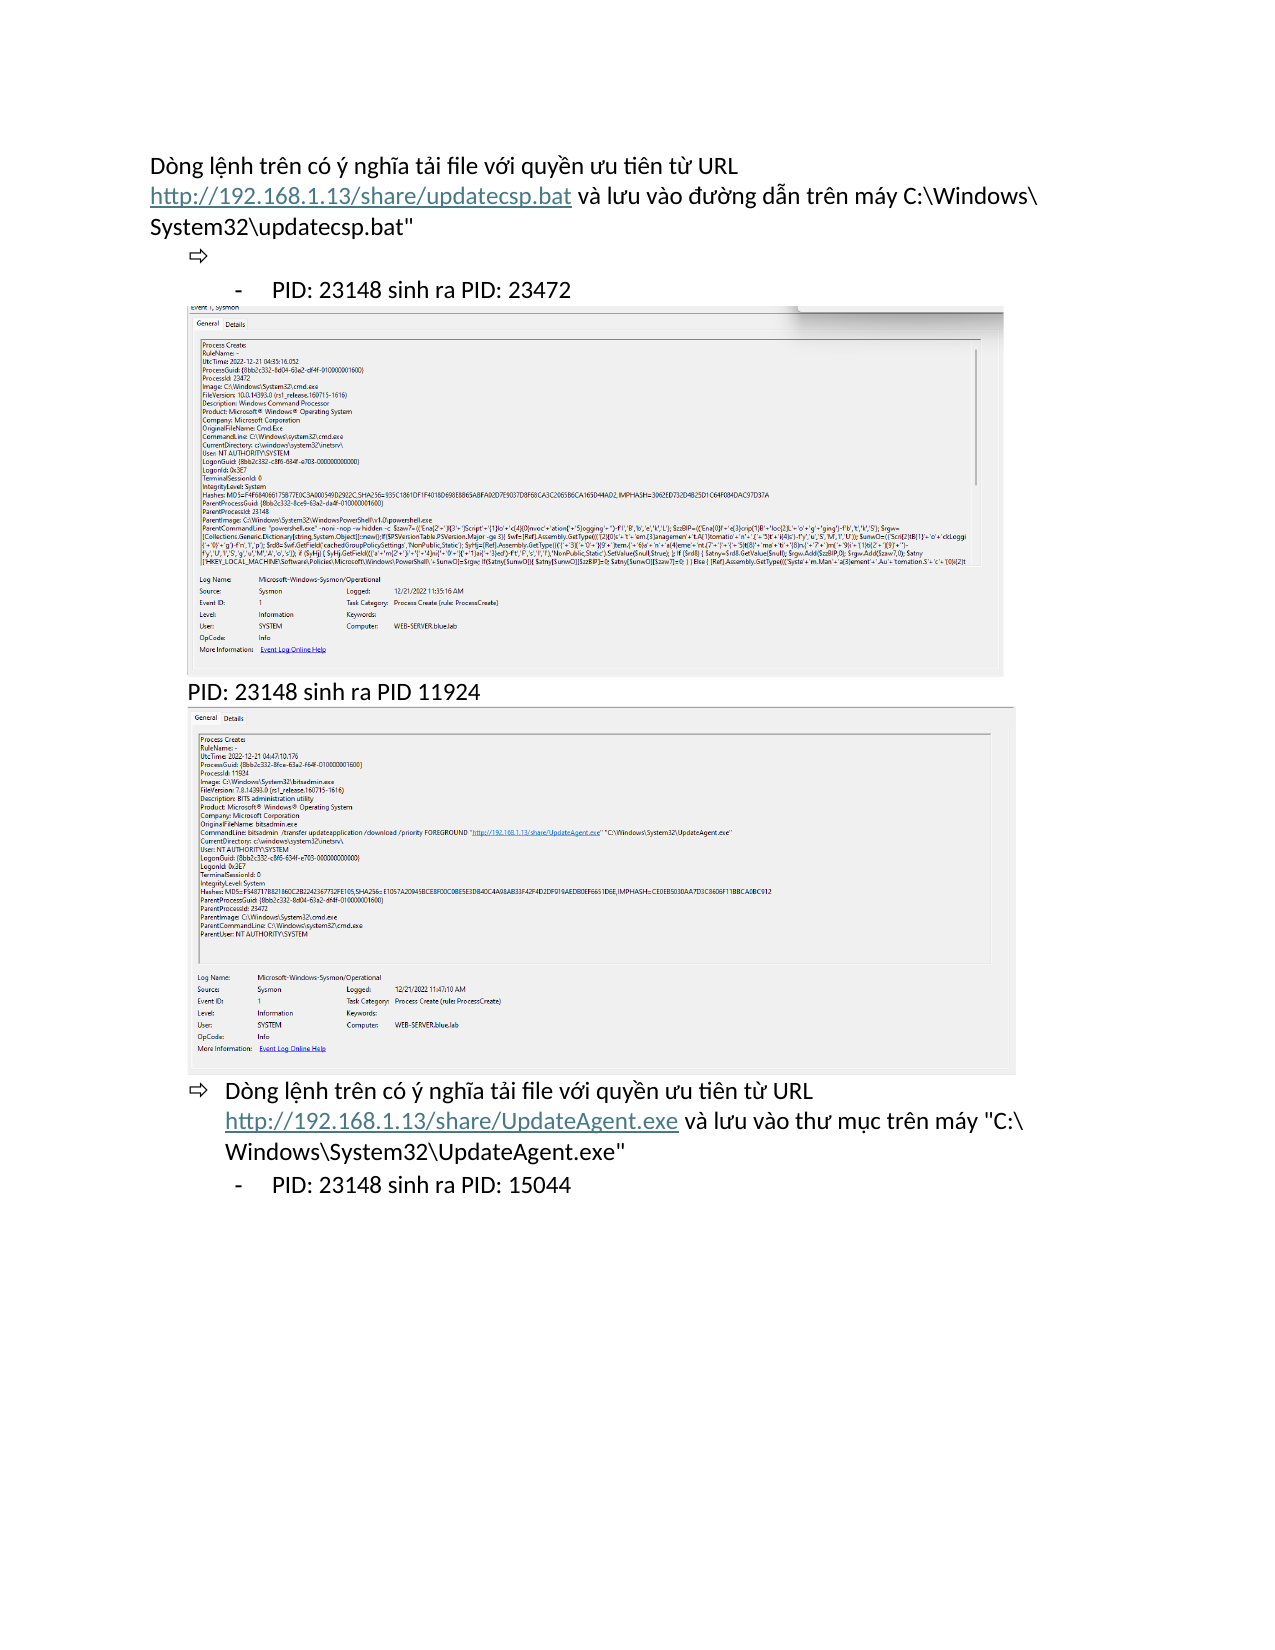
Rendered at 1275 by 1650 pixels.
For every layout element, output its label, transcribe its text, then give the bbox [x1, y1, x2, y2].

text Dòng lệnh trên có ý nghĩa tải file với quyền ưu tiên từ URL http://192.168.1.13/share/updatecsp.bat và lưu vào đường dẫn trên máy C:\Windows\System32\updatecsp.bat" [150, 150, 1125, 242]
list Dòng lệnh trên có ý nghĩa tải file với quyền ưu tiên từ URL http://192.168.1.13/share/UpdateAgent.exe và lưu vào thư mục trên máy "C:\Windows\System32\UpdateAgent.exe" [187, 1075, 1125, 1166]
picture [187, 306, 1004, 677]
picture [187, 706, 1016, 1075]
list PID: 23148 sinh ra PID: 23472 [234, 272, 1125, 306]
list PID: 23148 sinh ra PID: 15044 [234, 1166, 1125, 1200]
